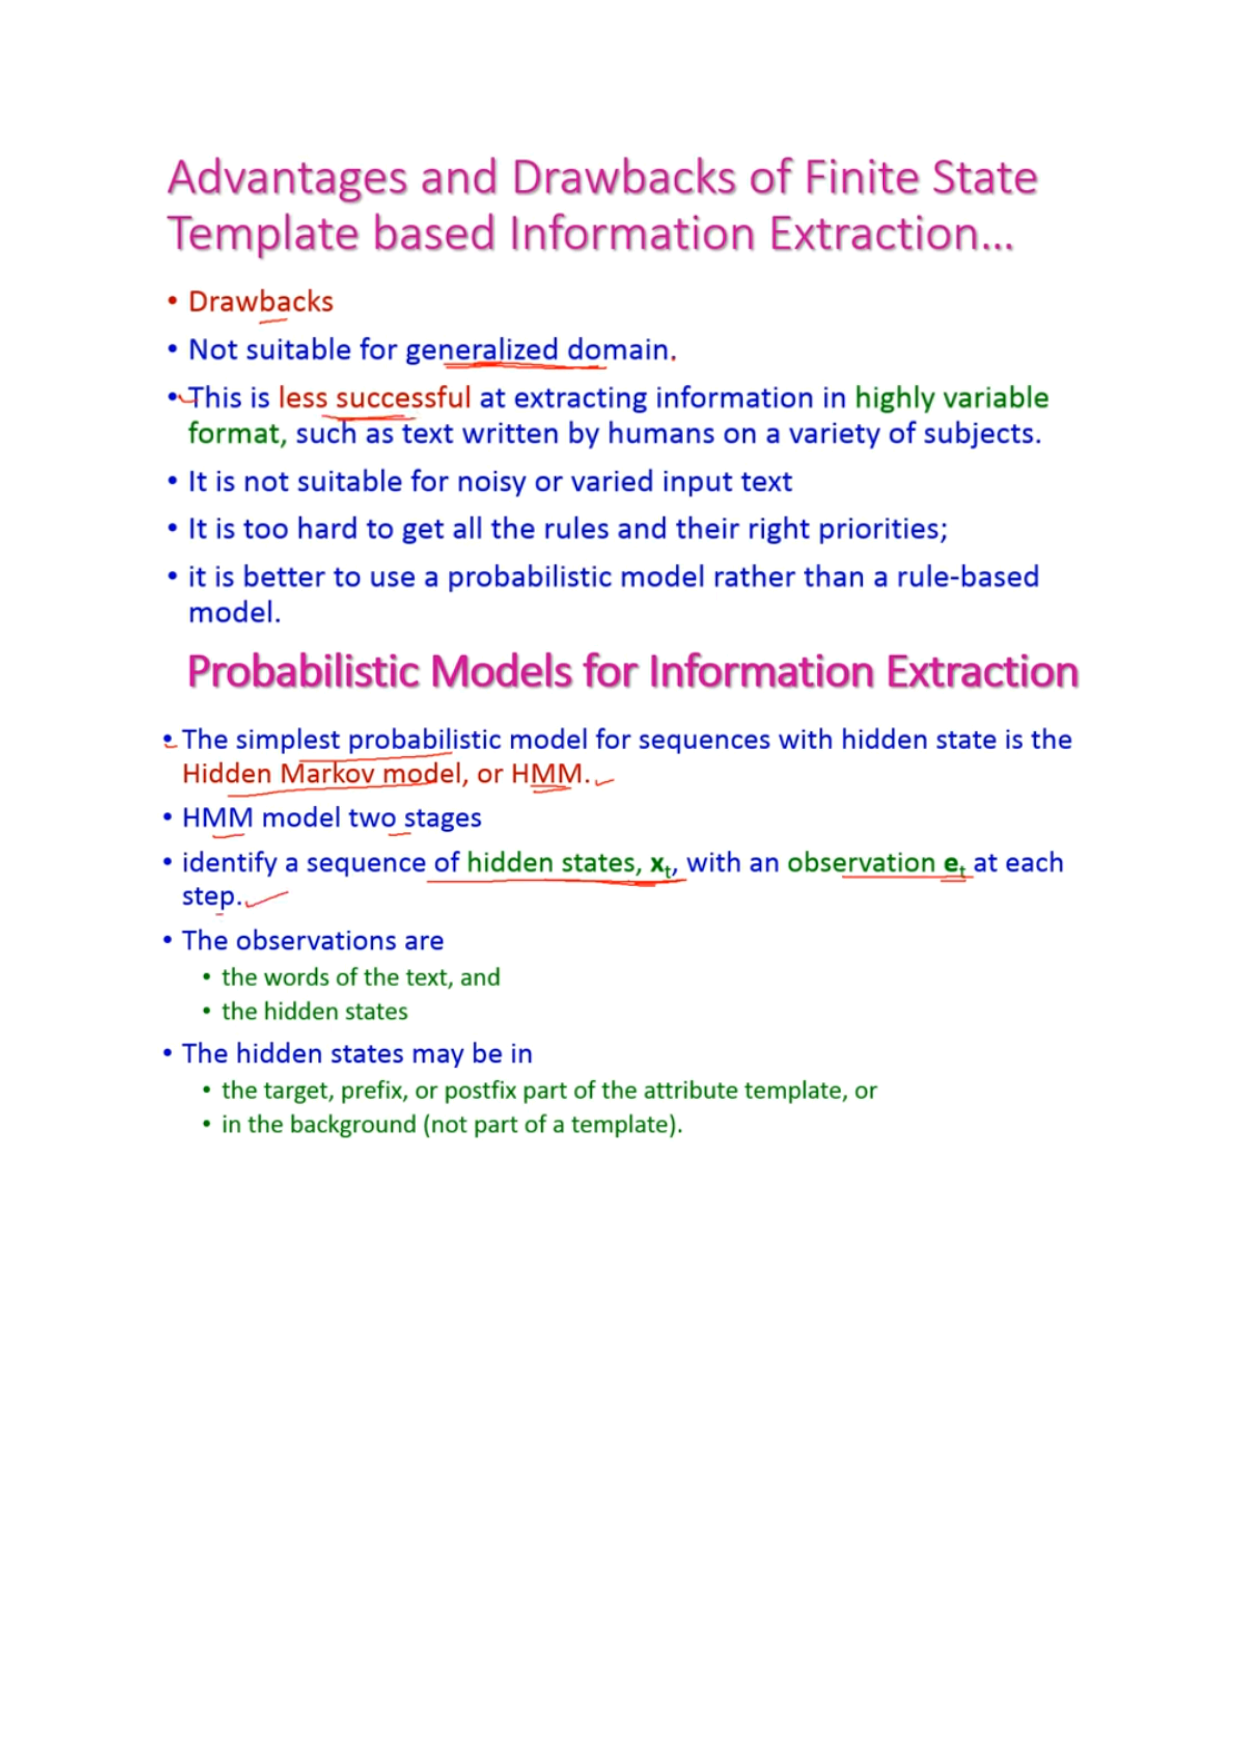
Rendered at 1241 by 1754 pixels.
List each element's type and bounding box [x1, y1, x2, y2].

picture [150, 150, 1091, 639]
picture [150, 643, 1091, 1155]
